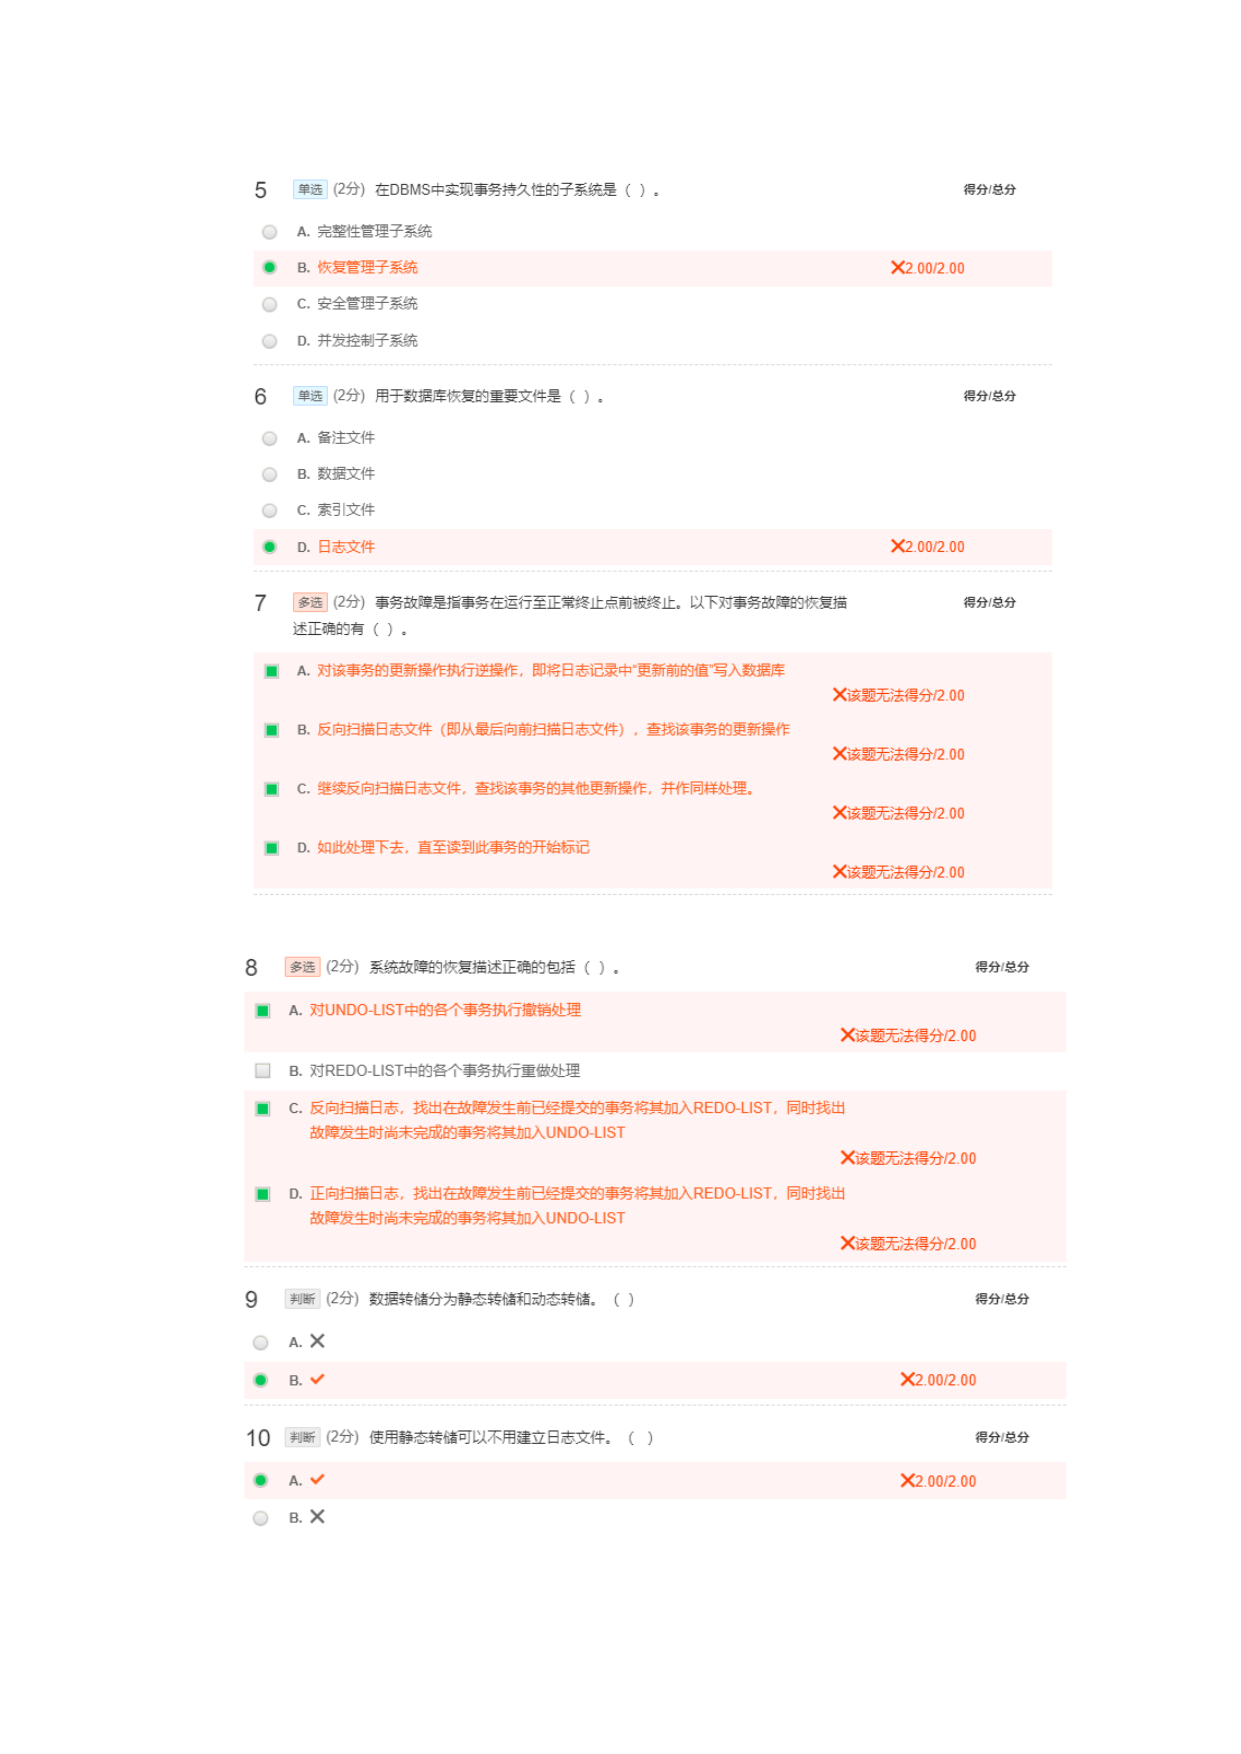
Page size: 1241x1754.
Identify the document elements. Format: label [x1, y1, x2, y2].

picture [232, 162, 1098, 906]
picture [232, 942, 1098, 1552]
